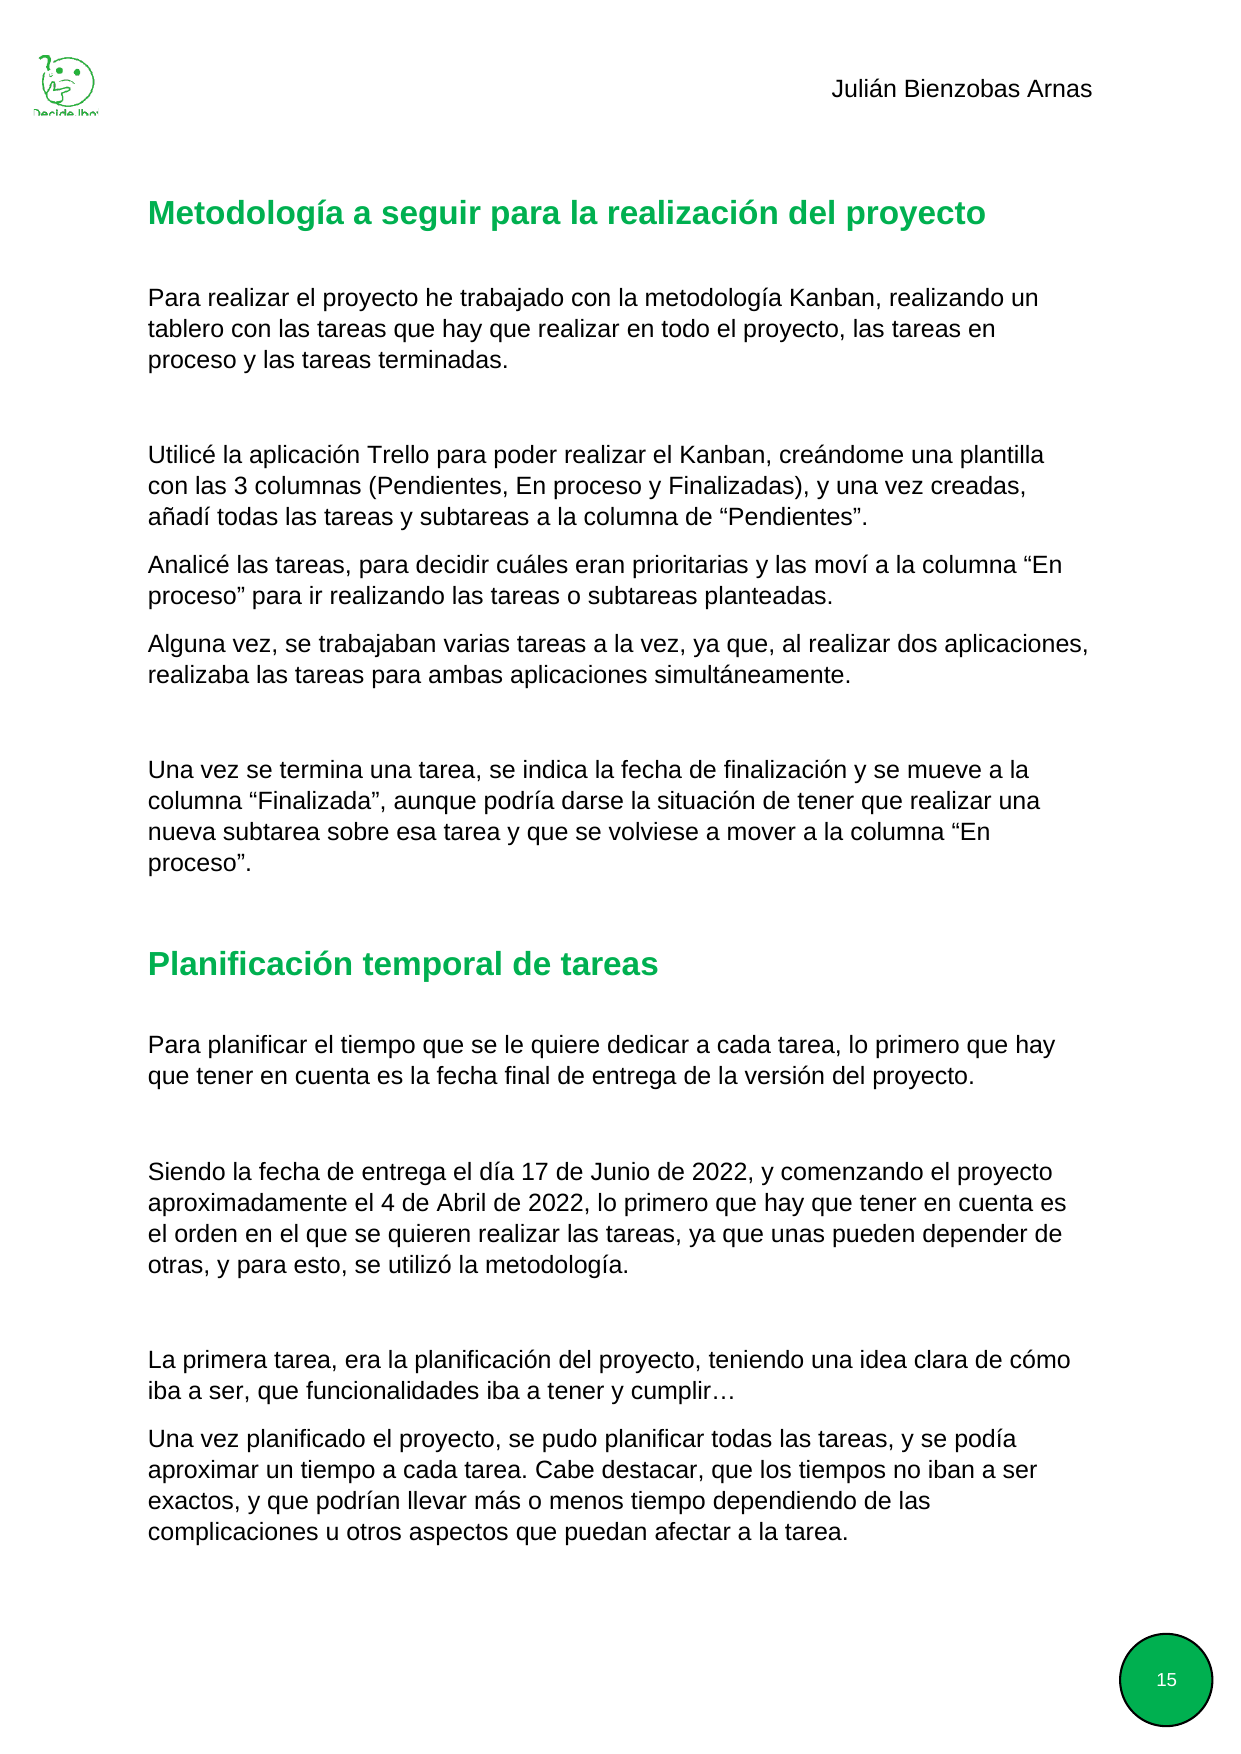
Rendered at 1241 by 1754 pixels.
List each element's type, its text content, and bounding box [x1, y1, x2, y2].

subtitle Metodología a seguir para la realización del proyecto [148, 193, 1092, 232]
text Alguna vez, se trabajaban varias tareas a la vez, ya que, al realizar dos aplicaciones, realizaba las tareas para ambas aplicaciones simultáneamente. [148, 628, 1092, 688]
text Una vez planificado el proyecto, se pudo planificar todas las tareas, y se podía aproximar un tiempo a cada tarea. Cabe destacar, que los tiempos no iban a ser exactos, y que podrían llevar más o menos tiempo dependiendo de las complicaciones u otros aspectos que puedan afectar a la tarea. [148, 1424, 1092, 1546]
text Utilicé la aplicación Trello para poder realizar el Kanban, creándome una plantilla con las 3 columnas (Pendientes, En proceso y Finalizadas), y una vez creadas, añadí todas las tareas y subtareas a la columna de “Pendientes”. [148, 440, 1092, 531]
text Analicé las tareas, para decidir cuáles eran prioritarias y las moví a la columna “En proceso” para ir realizando las tareas o subtareas planteadas. [148, 550, 1092, 609]
subtitle Planificación temporal de tareas [148, 943, 1092, 982]
text Una vez se termina una tarea, se indica la fecha de finalización y se mueve a la columna “Finalizada”, aunque podría darse la situación de tener que realizar una nueva subtarea sobre esa tarea y que se volviese a mover a la columna “En proceso”. [148, 755, 1092, 877]
picture [32, 55, 99, 114]
text Para realizar el proyecto he trabajado con la metodología Kanban, realizando un tablero con las tareas que hay que realizar en todo el proyecto, las tareas en proceso y las tareas terminadas. [148, 282, 1092, 373]
text Siendo la fecha de entrega el día 17 de Junio de 2022, y comenzando el proyecto aproximadamente el 4 de Abril de 2022, lo primero que hay que tener en cuenta es el orden en el que se quieren realizar las tareas, ya que unas pueden depender de otras, y para esto, se utilizó la metodología. [148, 1157, 1092, 1278]
text Para planificar el tiempo que se le quiere dedicar a cada tarea, lo primero que hay que tener en cuenta es la fecha final de entrega de la versión del proyecto. [148, 1030, 1092, 1090]
text La primera tarea, era la planificación del proyecto, teniendo una idea clara de cómo iba a ser, que funcionalidades iba a tener y cumplir… [148, 1345, 1092, 1405]
